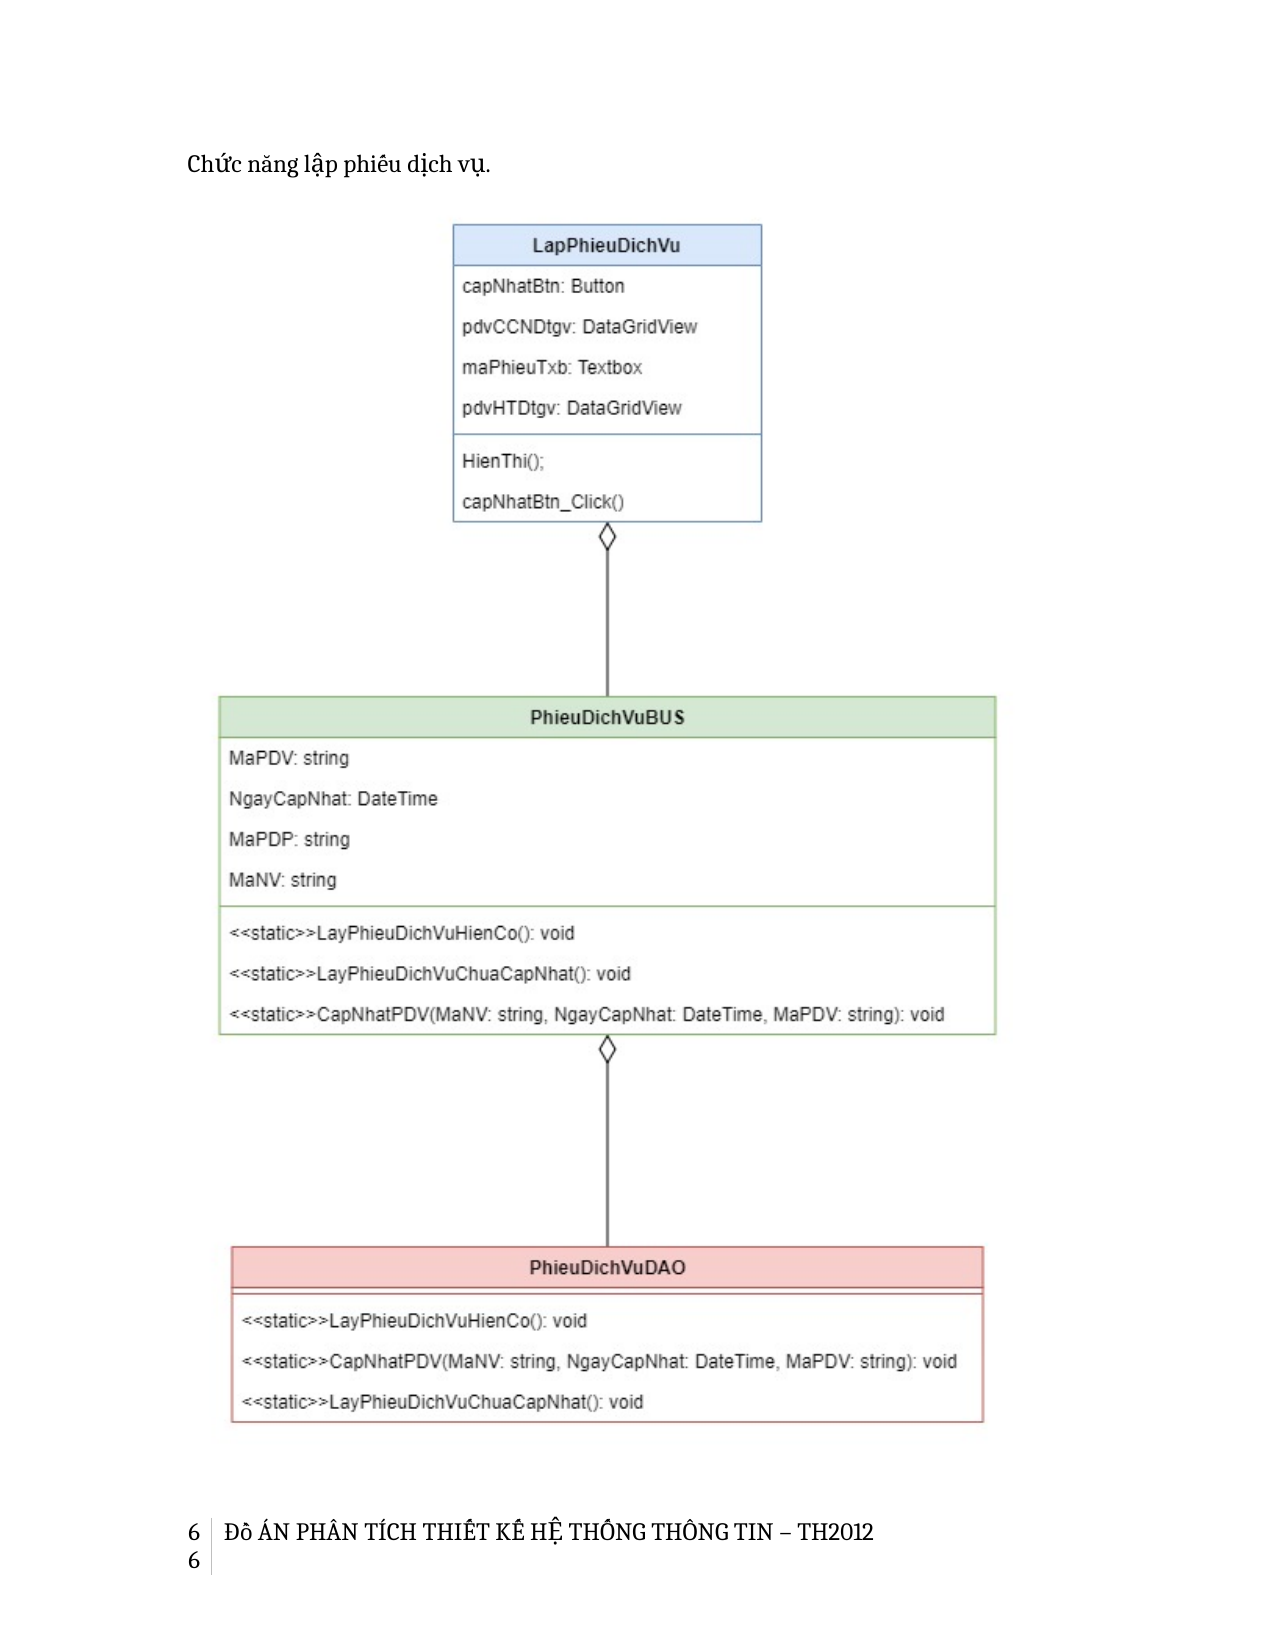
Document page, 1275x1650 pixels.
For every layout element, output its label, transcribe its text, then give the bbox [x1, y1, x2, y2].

picture [187, 193, 1027, 1459]
